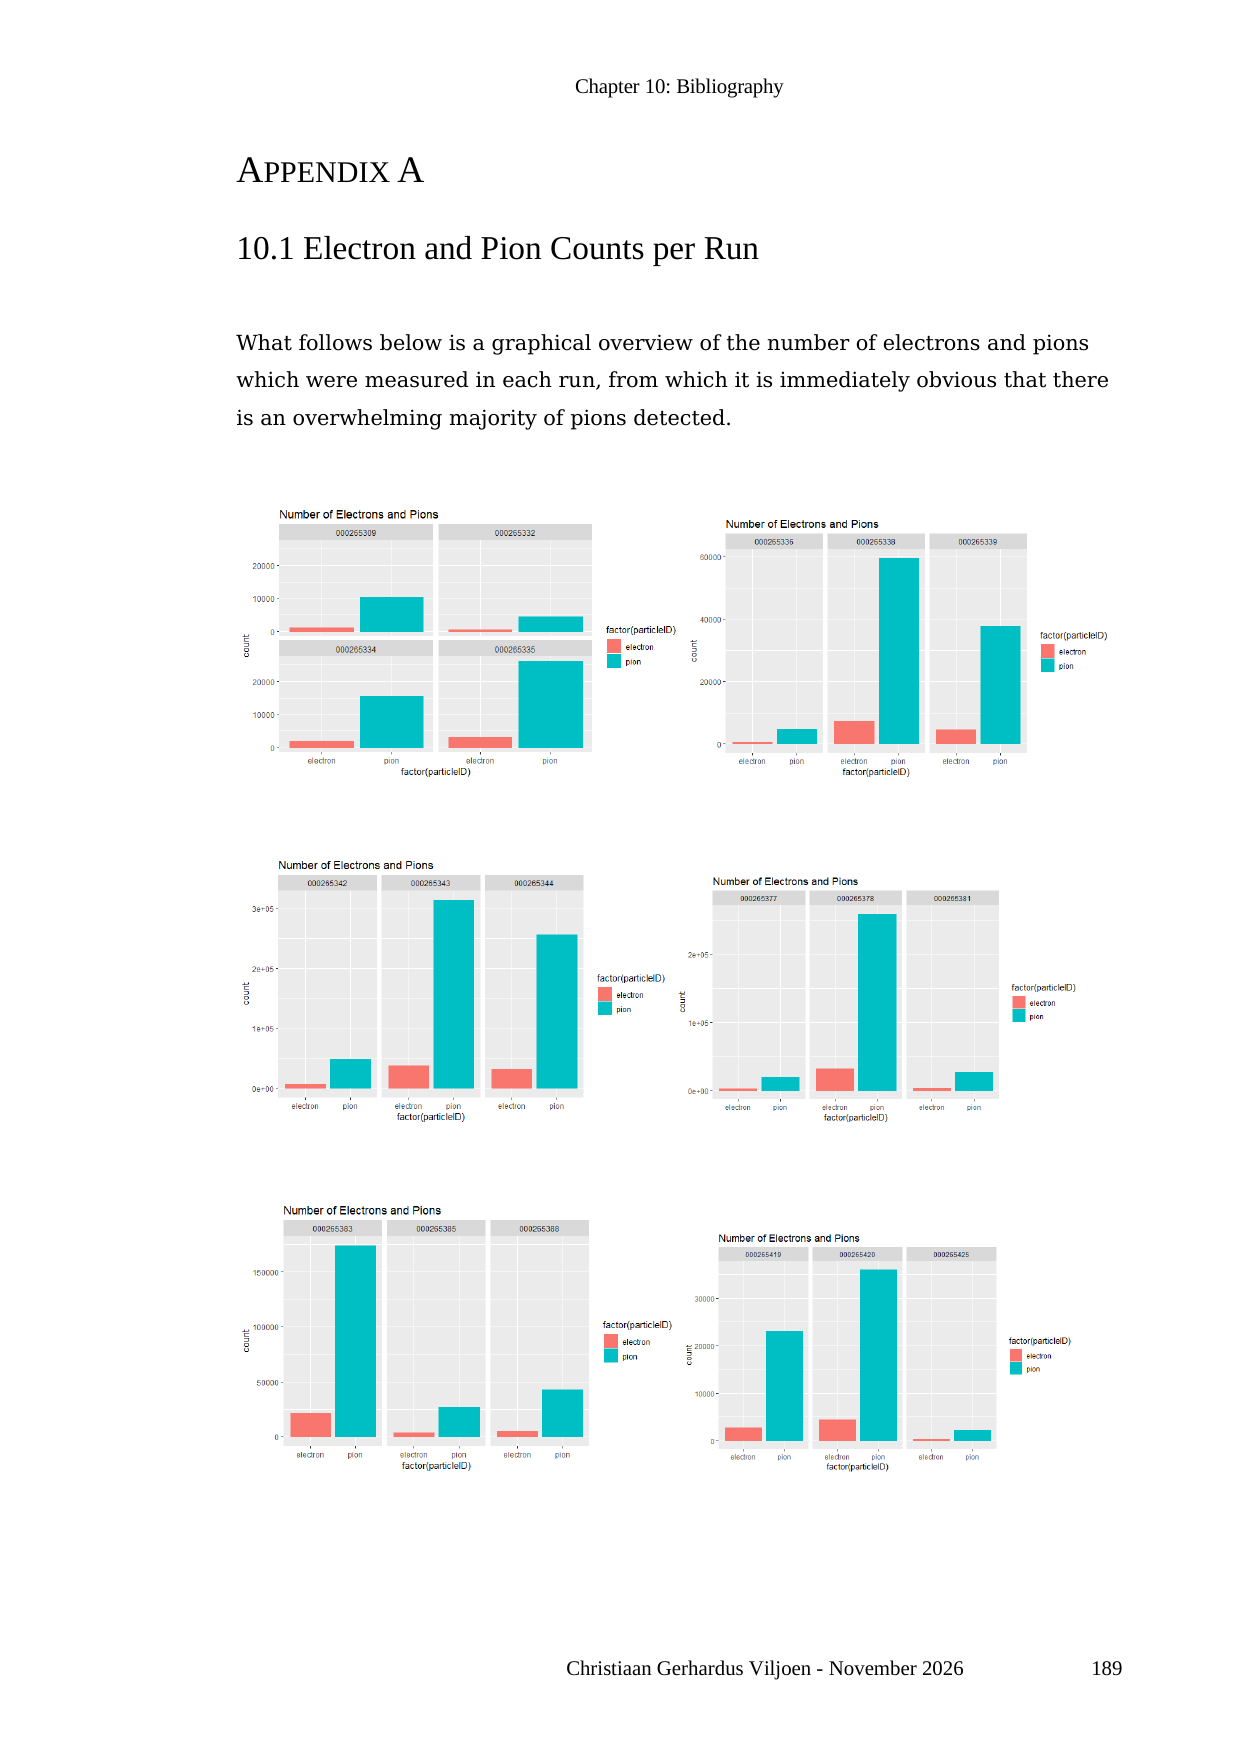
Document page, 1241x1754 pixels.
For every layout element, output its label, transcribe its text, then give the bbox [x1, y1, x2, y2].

picture [236, 1200, 1078, 1475]
picture [236, 504, 1116, 781]
subtitle Appendix A [236, 148, 1122, 191]
picture [236, 855, 1083, 1126]
subtitle Electron and Pion Counts per Run [236, 228, 1122, 267]
text What follows below is a graphical overview of the number of electrons and pions which were measured in each run, from which it is immediately obvious that there is an overwhelming majority of pions detected. [236, 329, 1122, 429]
